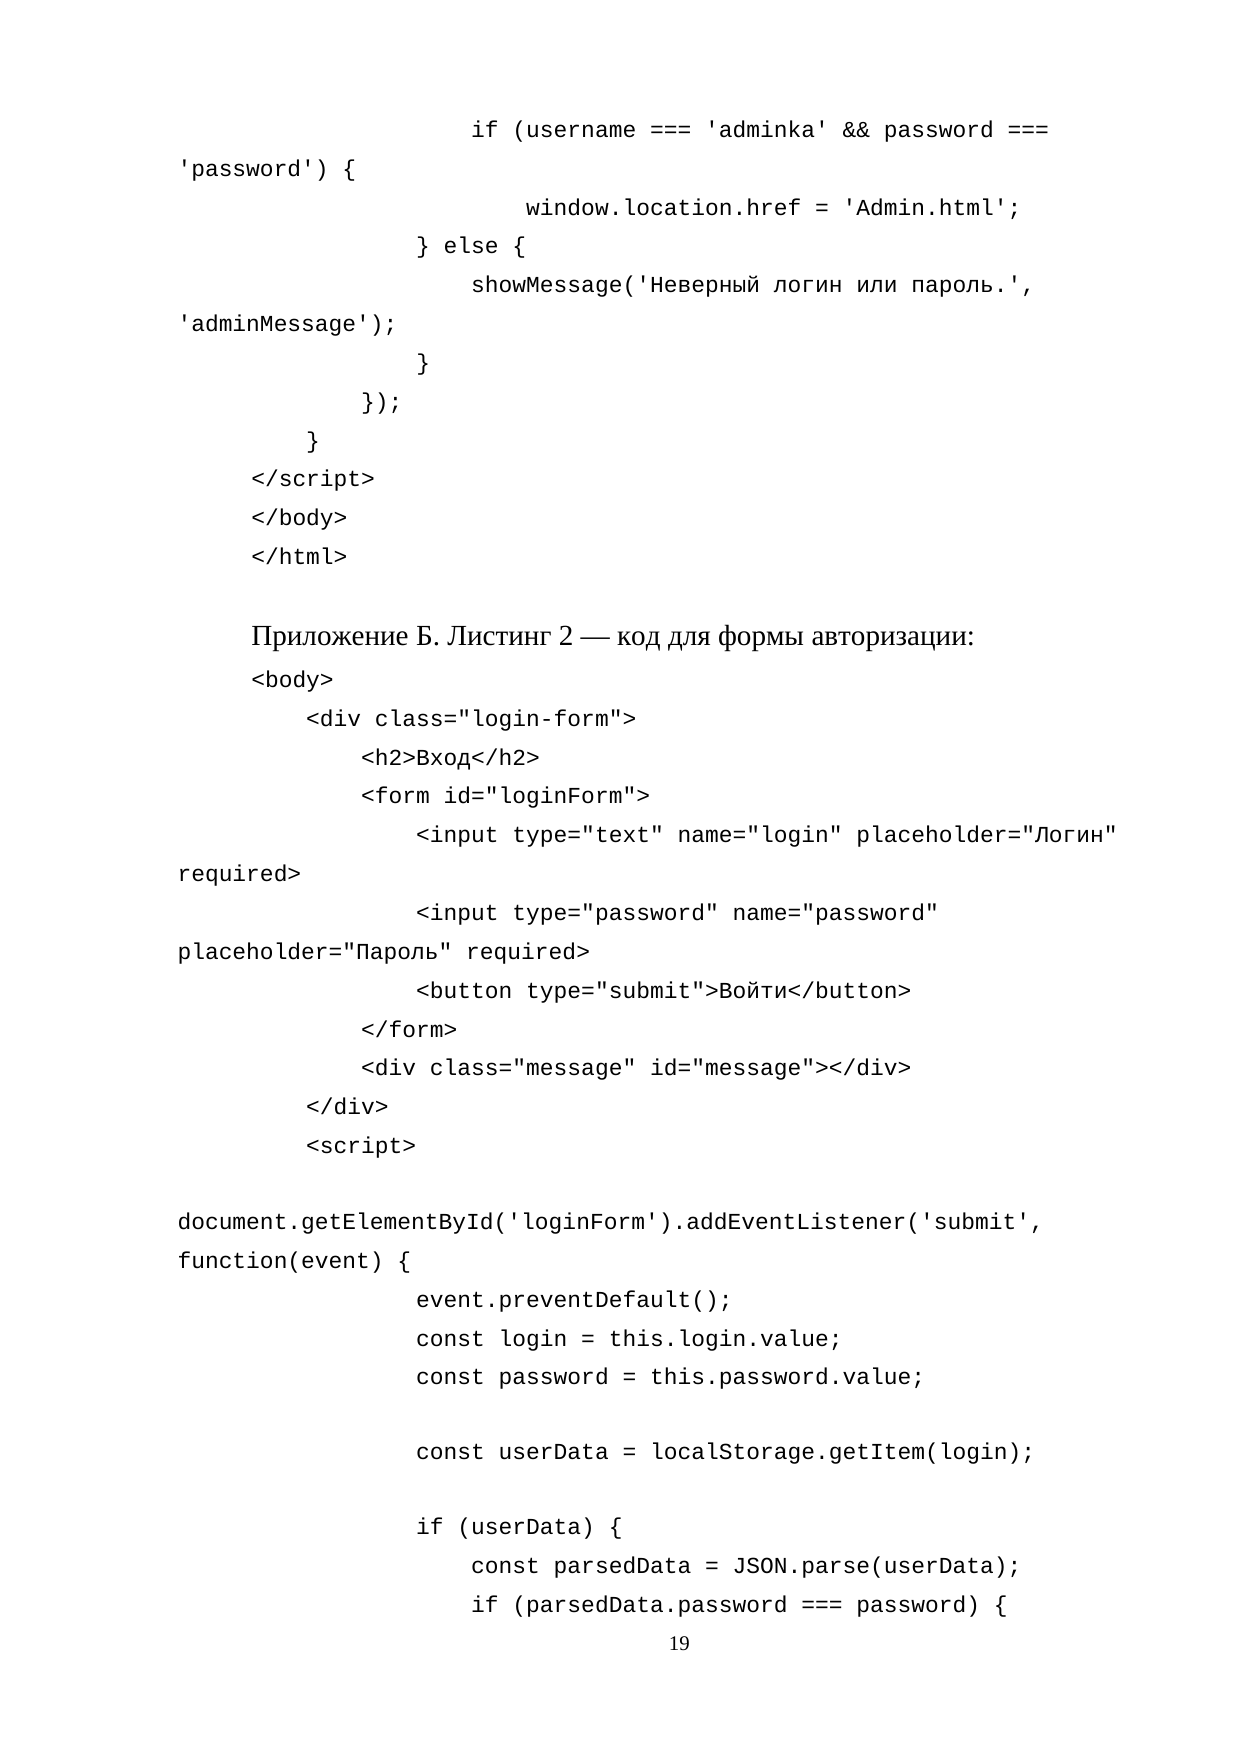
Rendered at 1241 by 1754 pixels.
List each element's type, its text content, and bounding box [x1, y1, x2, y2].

text </html> [177, 546, 1181, 571]
text } [177, 351, 1181, 377]
text } [177, 429, 1181, 455]
text if (userData) { [177, 1516, 1181, 1541]
text </body> [177, 507, 1181, 533]
text if (username === 'adminka' && password === 'password') { [177, 118, 1181, 183]
text <div class="login-form"> [177, 707, 1181, 733]
text document.getElementById('loginForm').addEventListener('submit', function(event) { [177, 1173, 1181, 1275]
text const password = this.password.value; [177, 1366, 1181, 1392]
text <h2>Вход</h2> [177, 746, 1181, 772]
text showMessage('Неверный логин или пароль.', 'adminMessage'); [177, 273, 1181, 338]
text Приложение Б. Листинг 2 — код для формы авторизации: [177, 618, 1181, 651]
text <input type="text" name="login" placeholder="Логин" required> [177, 824, 1181, 888]
text window.location.href = 'Admin.html'; [177, 196, 1181, 222]
text <div class="message" id="message"></div> [177, 1057, 1181, 1083]
text <script> [177, 1134, 1181, 1160]
text </form> [177, 1018, 1181, 1044]
text <body> [177, 668, 1181, 694]
text const parsedData = JSON.parse(userData); [177, 1554, 1181, 1580]
text event.preventDefault(); [177, 1288, 1181, 1314]
text </div> [177, 1096, 1181, 1122]
text }); [177, 390, 1181, 416]
text <form id="loginForm"> [177, 785, 1181, 811]
text <input type="password" name="password" placeholder="Пароль" required> [177, 901, 1181, 966]
text </script> [177, 468, 1181, 494]
text } else { [177, 235, 1181, 261]
text <button type="submit">Войти</button> [177, 979, 1181, 1005]
text if (parsedData.password === password) { [177, 1593, 1181, 1619]
text const userData = localStorage.getItem(login); [177, 1441, 1181, 1467]
text const login = this.login.value; [177, 1327, 1181, 1353]
